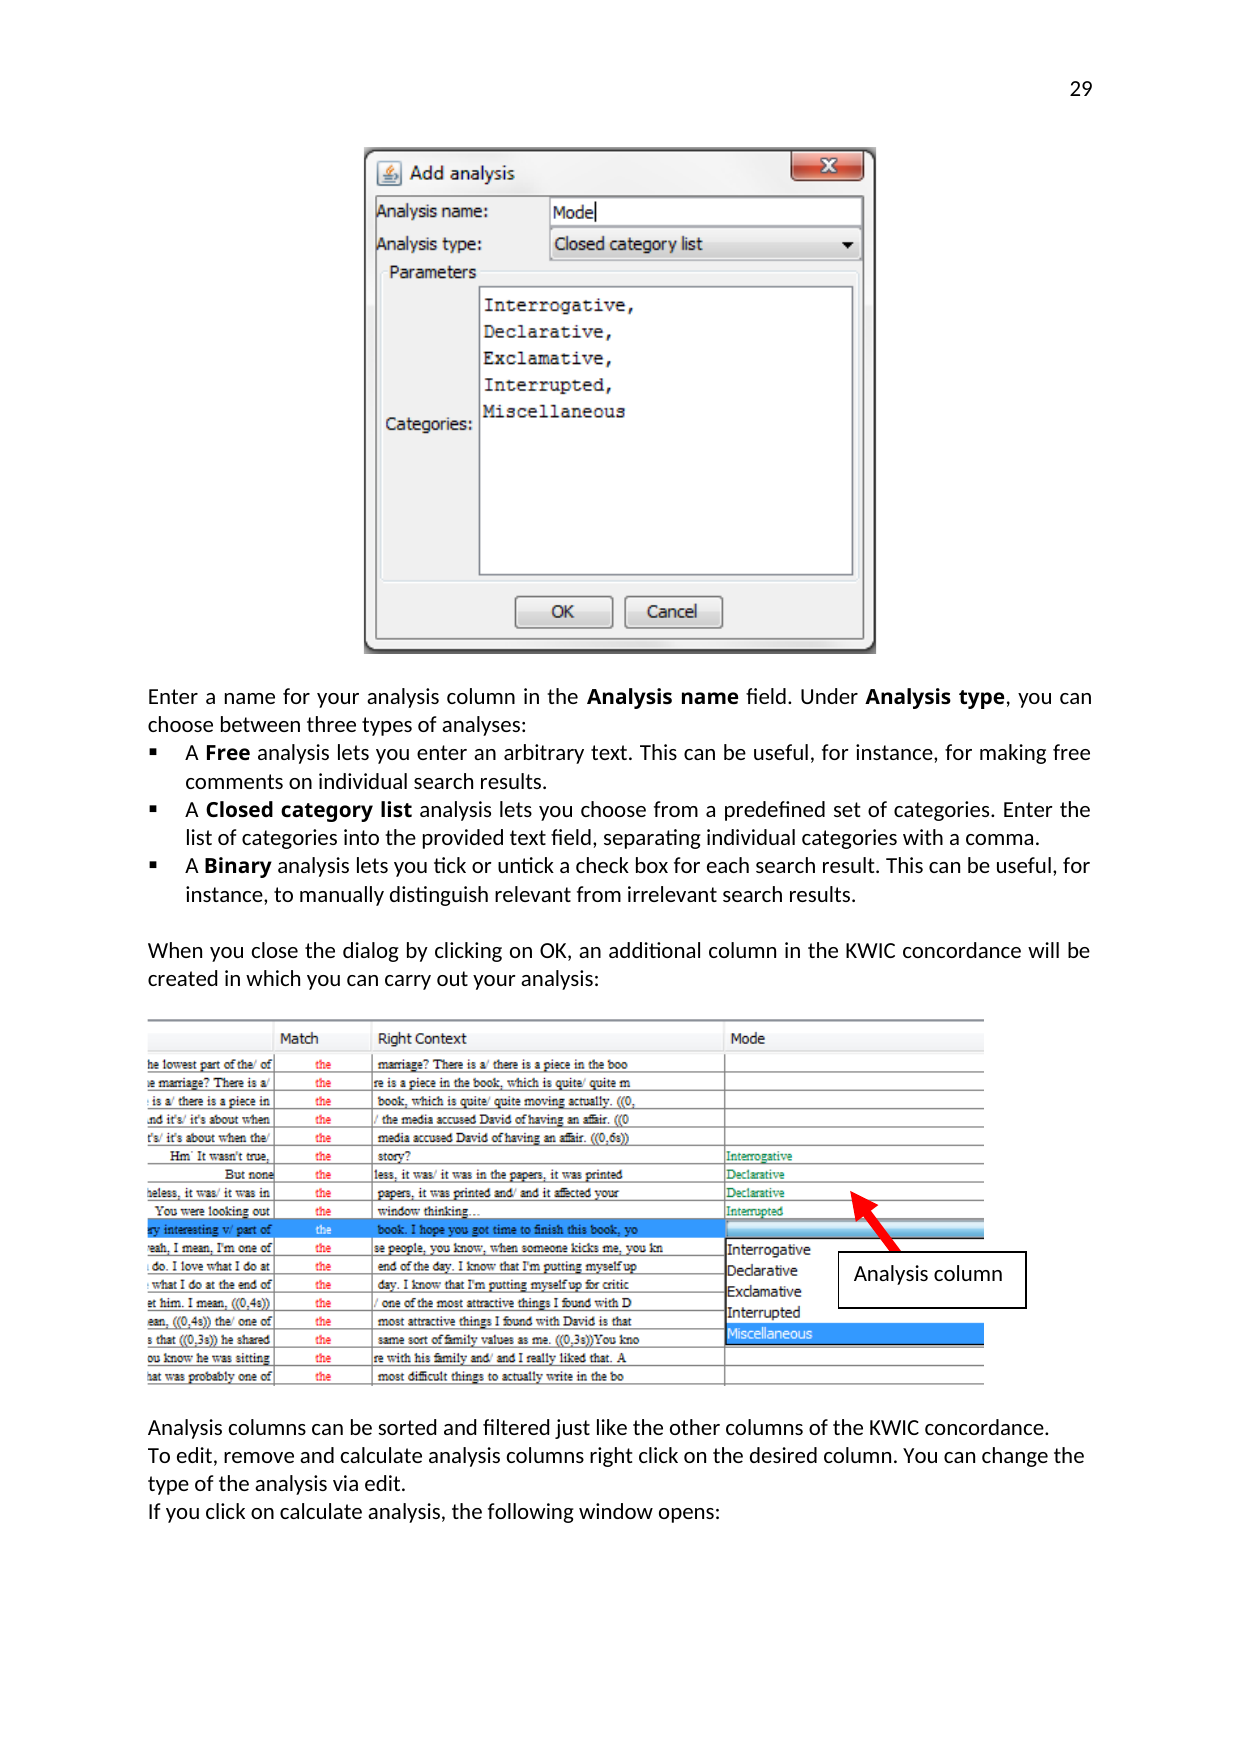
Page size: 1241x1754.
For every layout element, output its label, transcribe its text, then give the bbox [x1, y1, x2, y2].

text Analysis columns can be sorted and filtered just like the other columns of the KWIC concordance. [148, 1413, 1093, 1441]
picture [363, 147, 877, 654]
text When you close the dialog by clicking on OK, an additional column in the KWIC concordance will be created in which you can carry out your analysis: [148, 936, 1093, 992]
text Enter a name for your analysis column in the Analysis name field. Under Analysis type, you can choose between three types of analyses: [148, 682, 1093, 738]
list A Free analysis lets you enter an arbitrary text. This can be useful, for instance, for making free comments on individual search results. [148, 738, 1093, 795]
list A Binary analysis lets you tick or untick a check box for each search result. This can be useful, for instance, to manually distinguish relevant from irrelevant search results. [148, 851, 1093, 908]
list A Closed category list analysis lets you choose from a predefined set of categories. Enter the list of categories into the provided text field, separating individual categories with a comma. [148, 795, 1093, 851]
picture [147, 1019, 984, 1386]
